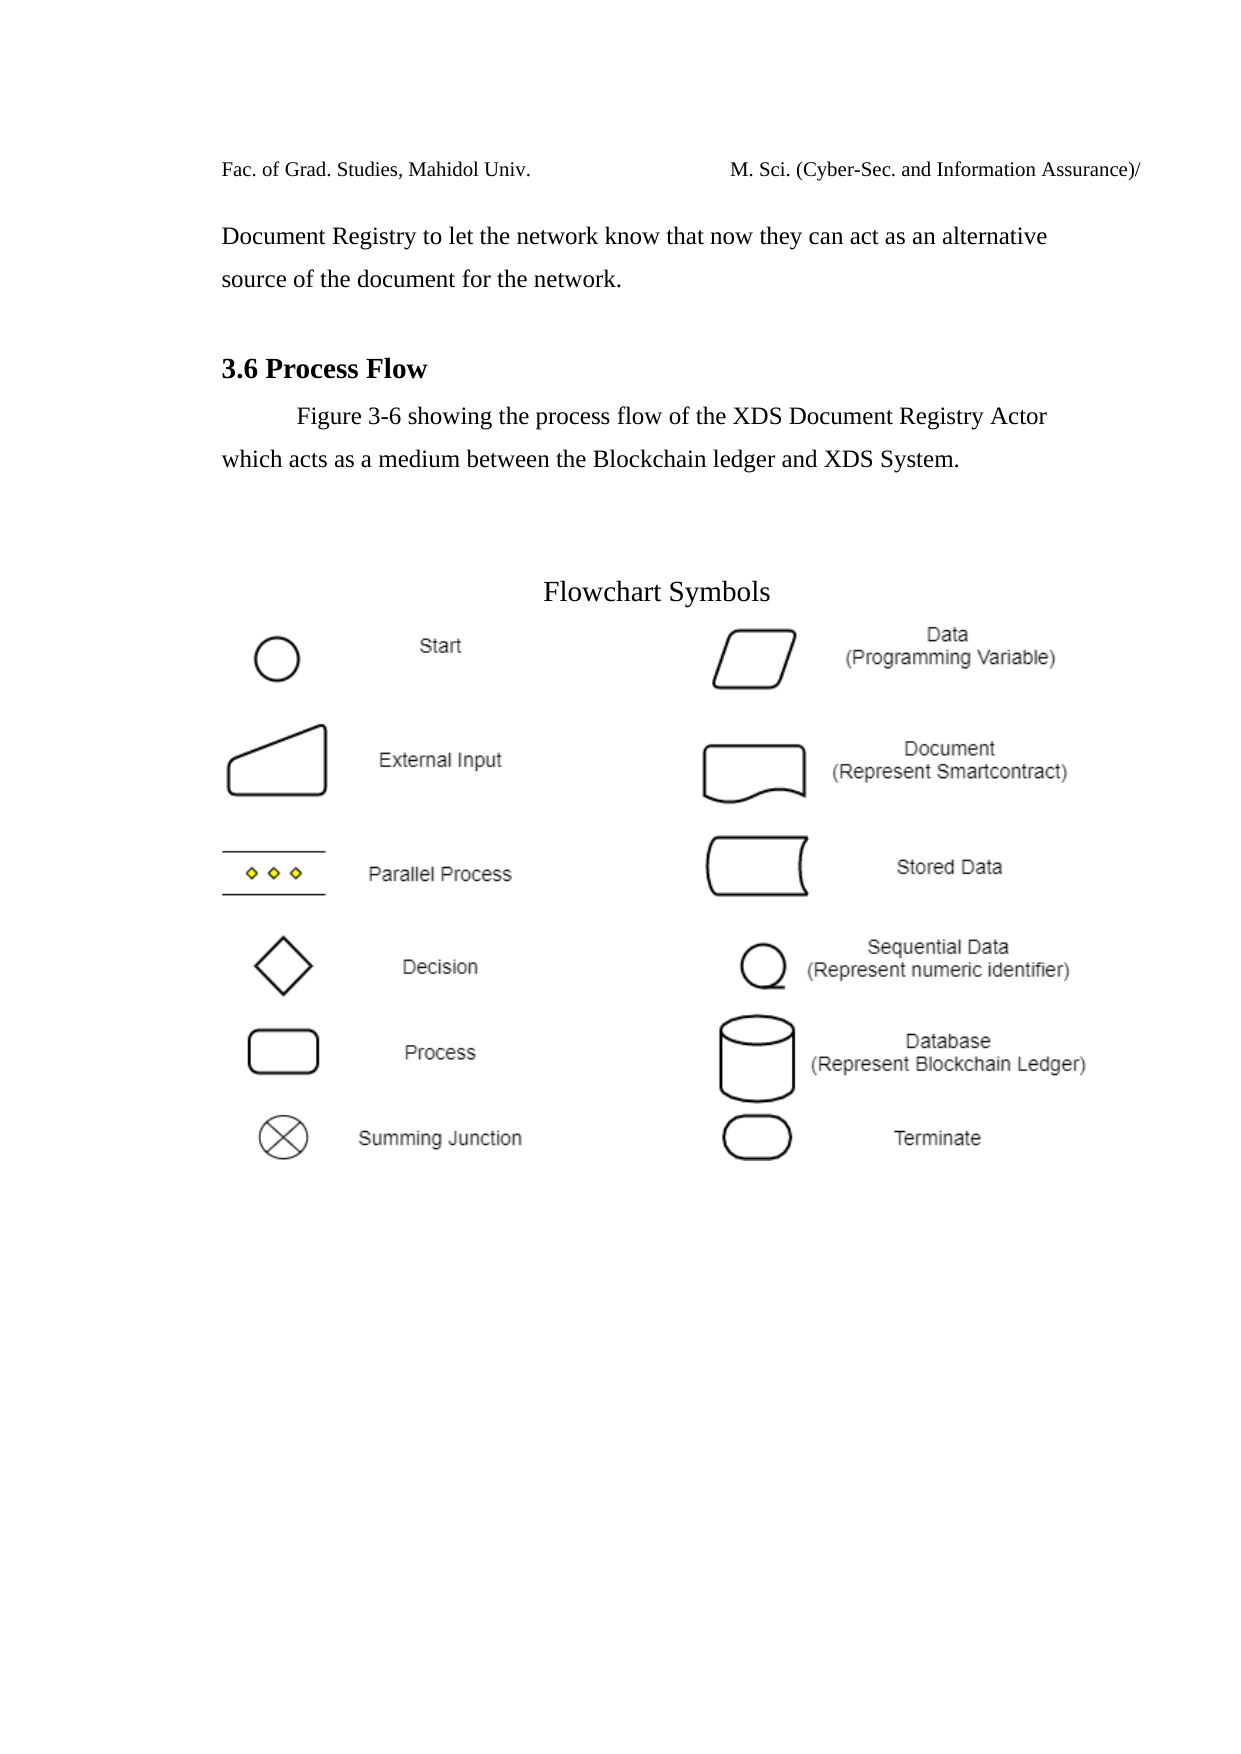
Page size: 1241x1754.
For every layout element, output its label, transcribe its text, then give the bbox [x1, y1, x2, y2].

picture [221, 623, 1093, 1161]
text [221, 221, 1092, 293]
subtitle 3.6 Process Flow [221, 351, 1092, 384]
text Flowchart Symbols [221, 574, 1092, 607]
